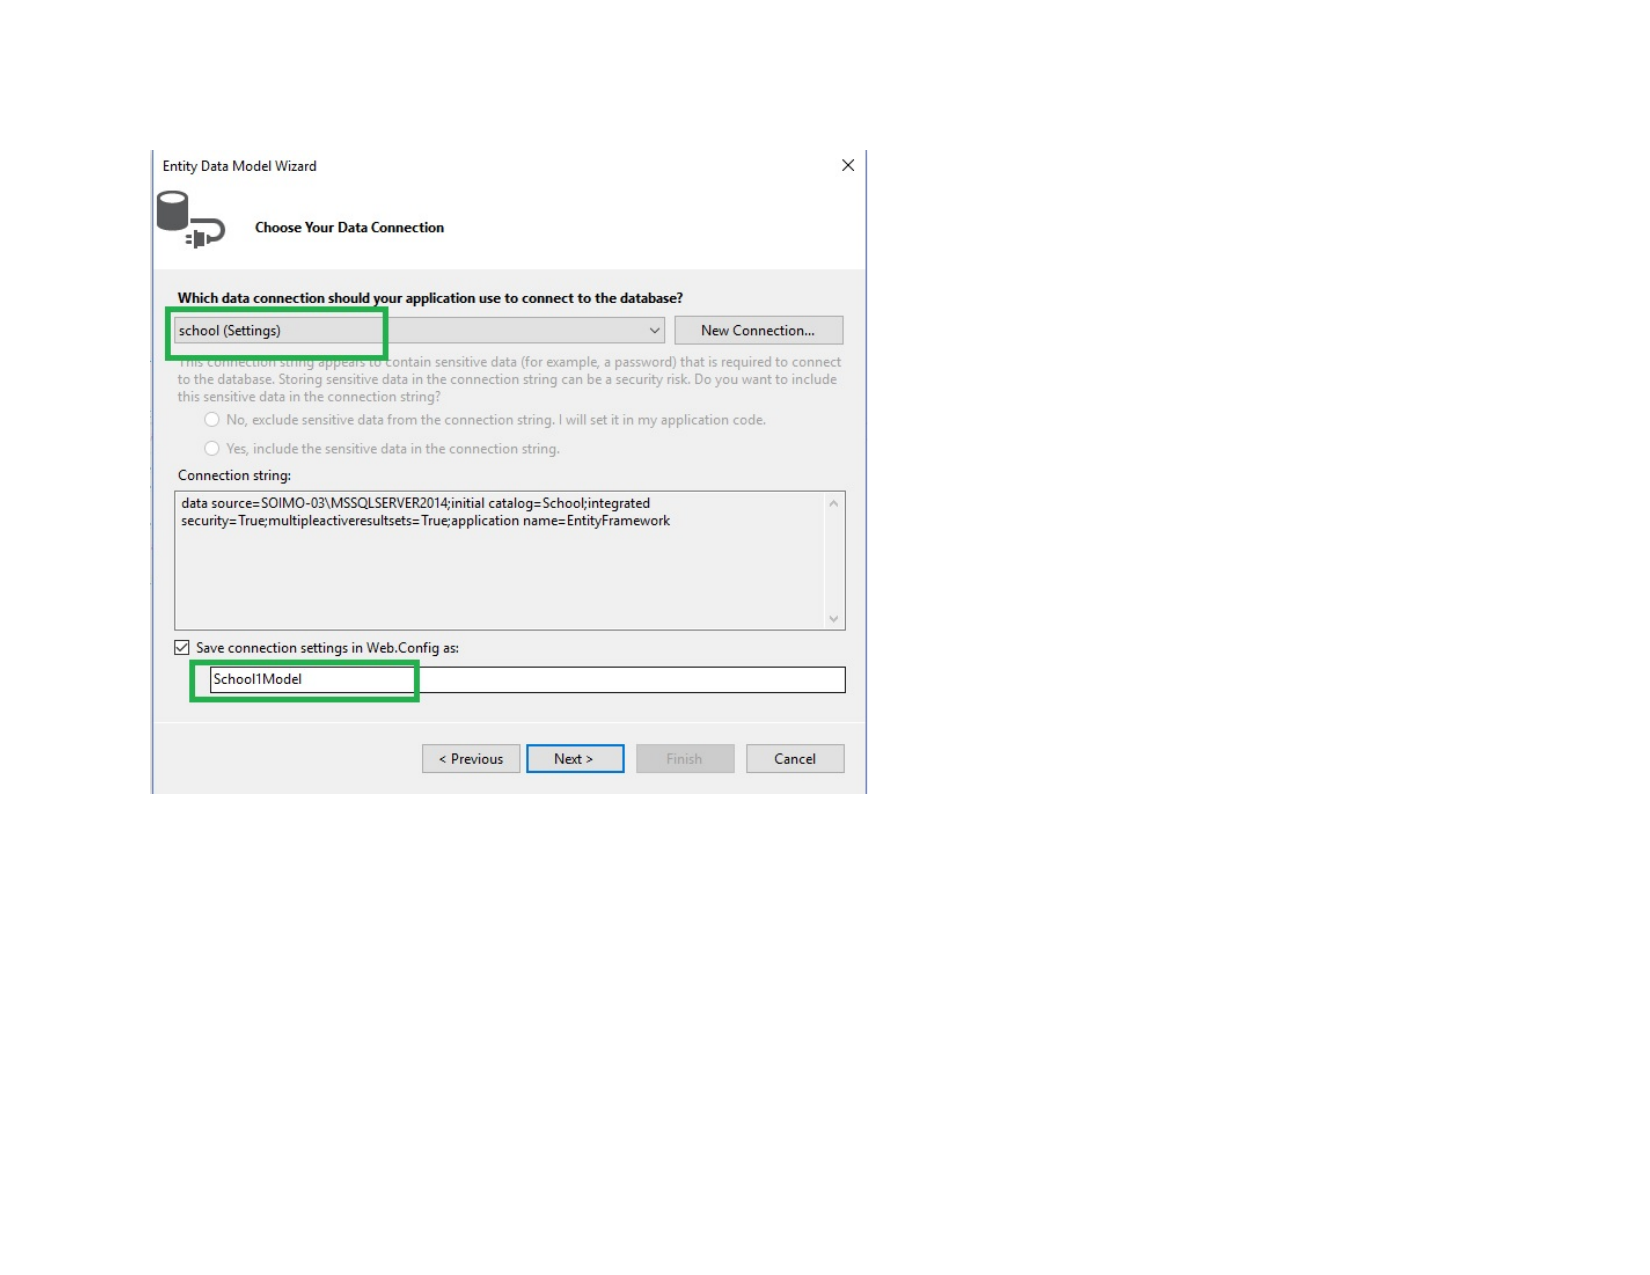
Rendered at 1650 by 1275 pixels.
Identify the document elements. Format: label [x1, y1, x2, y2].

picture [150, 150, 868, 794]
